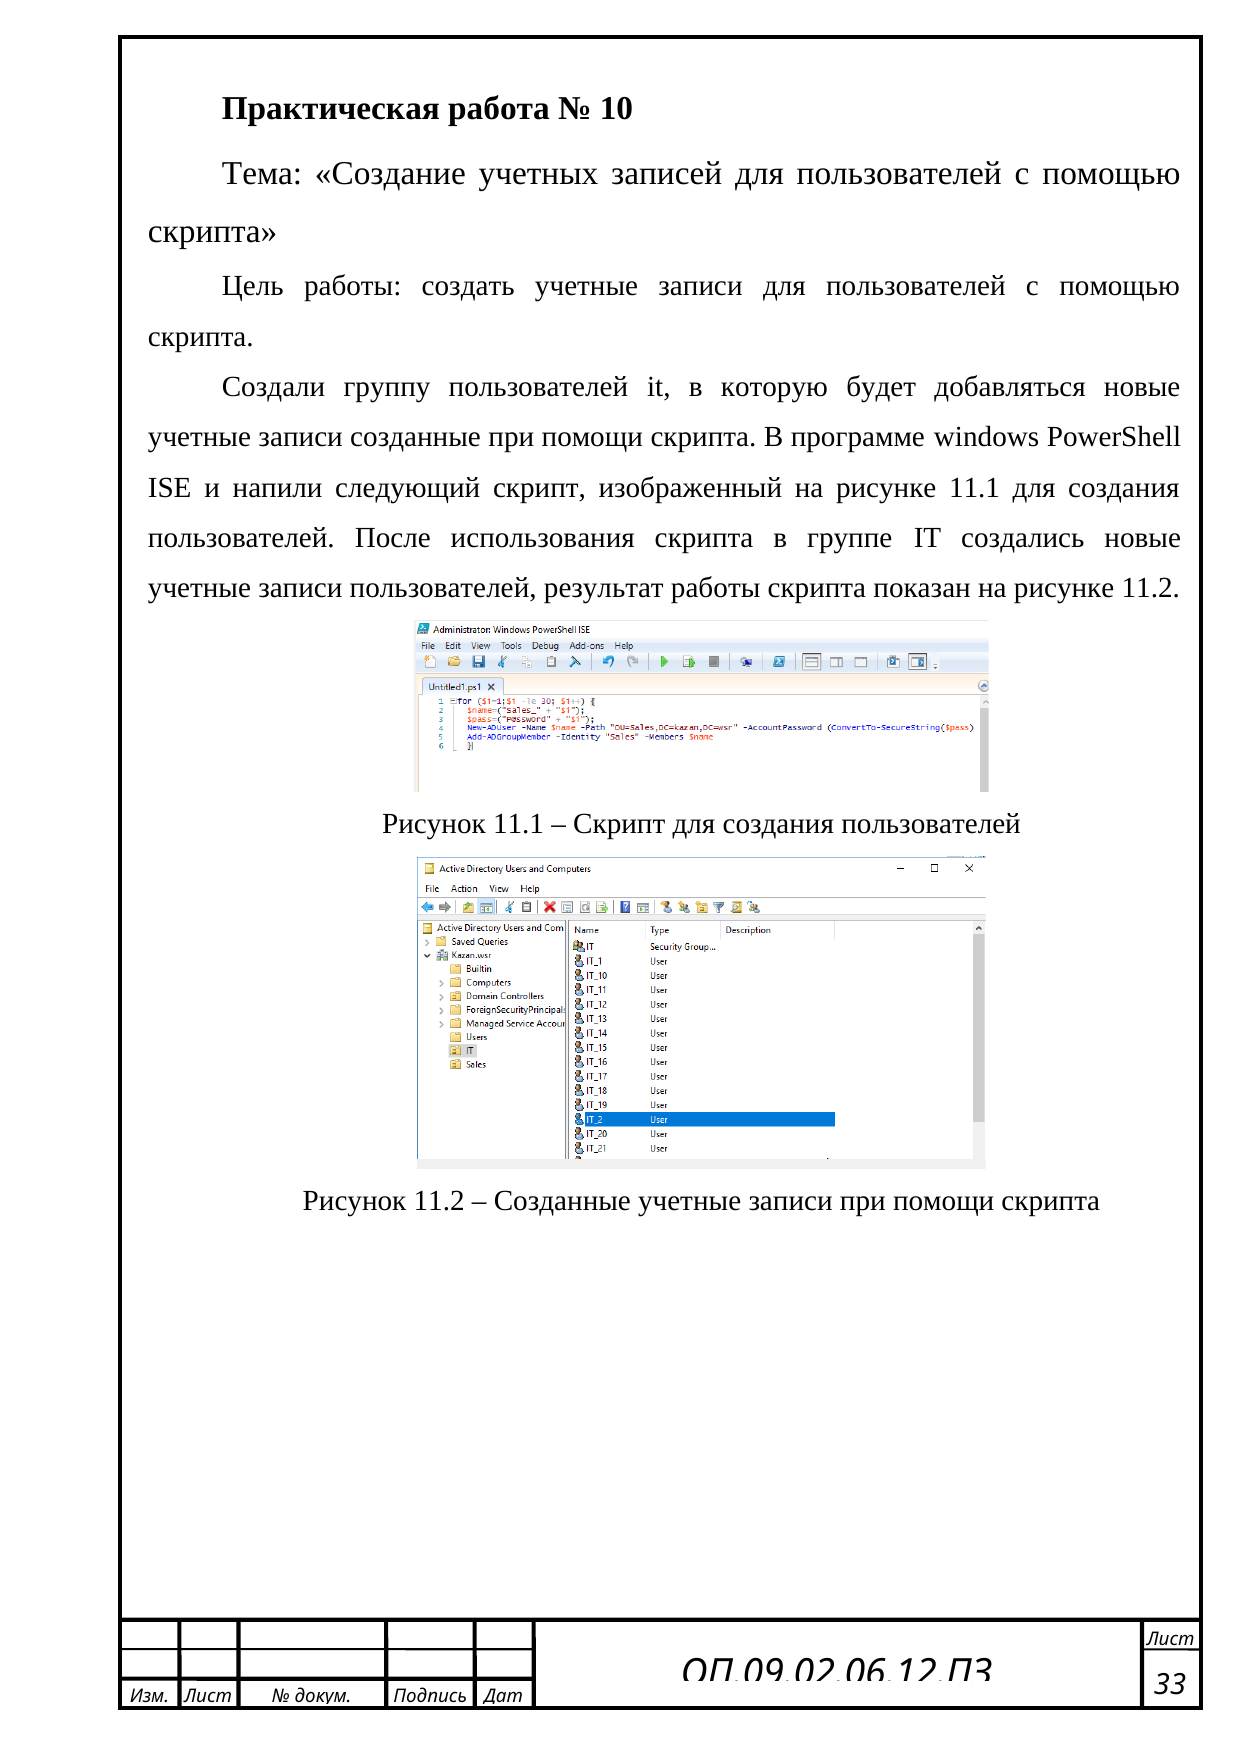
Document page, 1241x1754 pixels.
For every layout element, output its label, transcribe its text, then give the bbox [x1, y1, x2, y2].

text Тема: «Создание учетных записей для пользователей с помощью скрипта» [148, 153, 1181, 249]
text Создали группу пользователей it, в которую будет добавляться новые учетные записи созданные при помощи скрипта. В программе windows PowerShell ISE и напили следующий скрипт, изображенный на рисунке 11.1 для создания пользователей. После использования скрипта в группе IT создались новые учетные записи пользователей, результат работы скрипта показан на рисунке 11.2. [148, 369, 1181, 604]
text Практическая работа № 10 [148, 89, 1181, 127]
text Рисунок 11.2 – Созданные учетные записи при помощи скрипта [148, 1183, 1181, 1217]
picture [413, 620, 989, 792]
text Цель работы: создать учетные записи для пользователей с помощью скрипта. [148, 268, 1181, 352]
picture [417, 856, 986, 1169]
text Рисунок 11.1 – Скрипт для создания пользователей [148, 806, 1181, 840]
